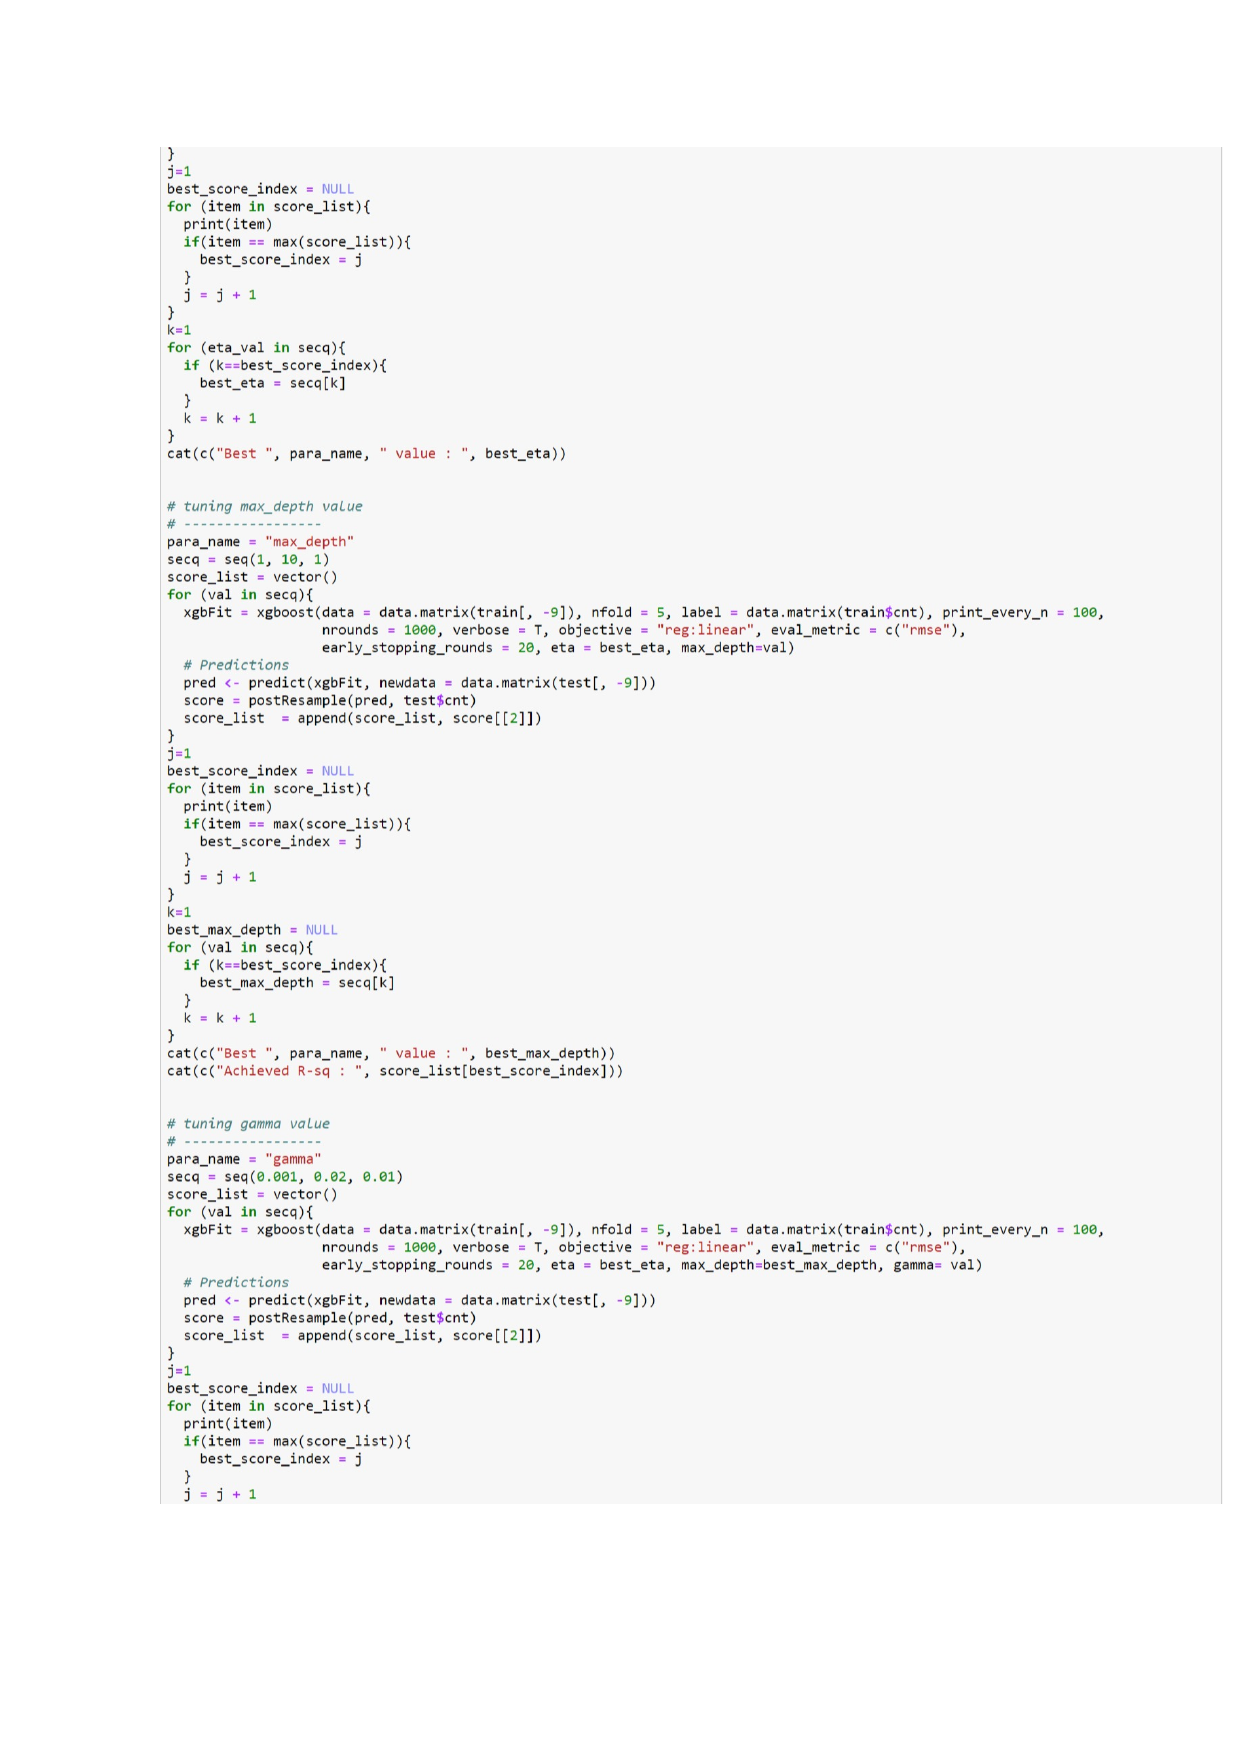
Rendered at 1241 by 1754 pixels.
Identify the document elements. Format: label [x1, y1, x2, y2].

picture [118, 147, 1223, 1504]
